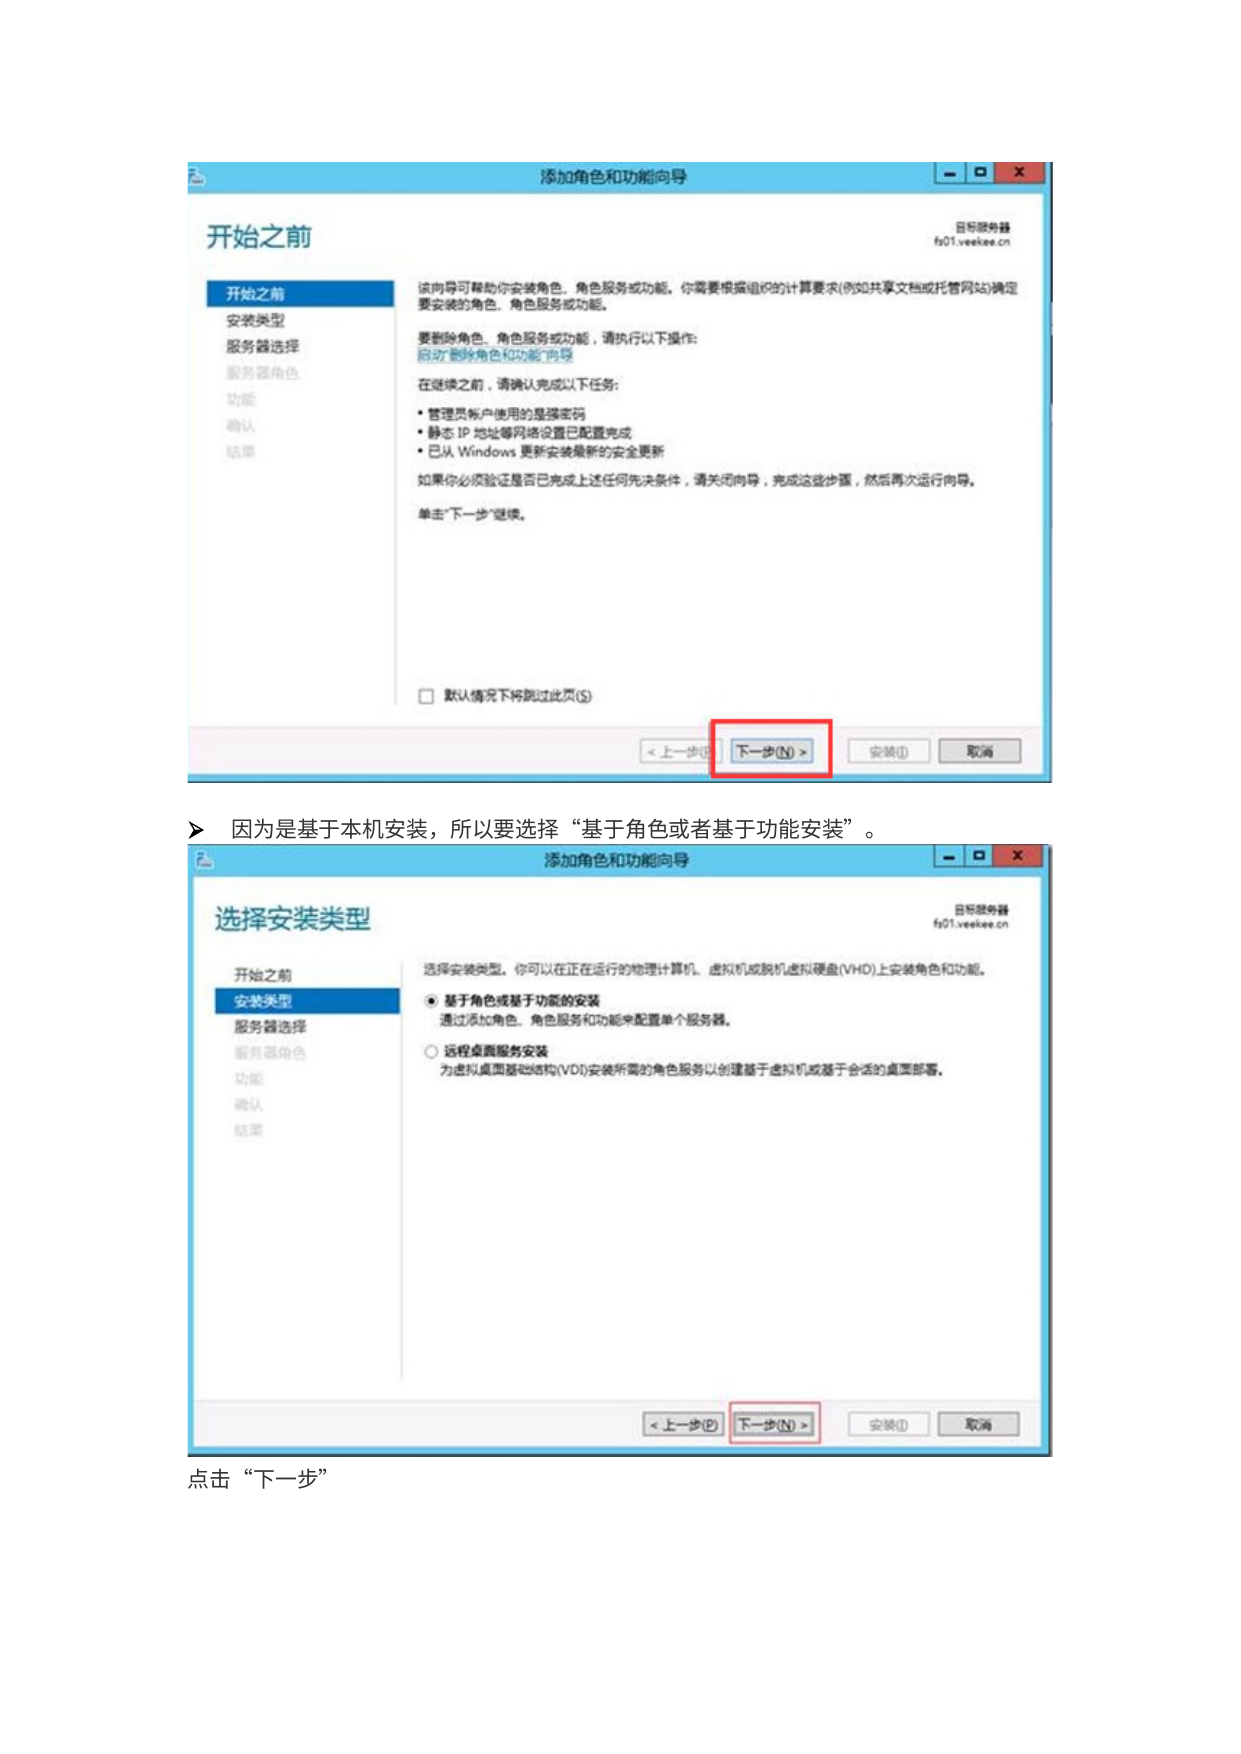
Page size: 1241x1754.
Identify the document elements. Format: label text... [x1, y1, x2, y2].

list 因为是基于本机安装，所以要选择“基于角色或者基于功能安装”。 [187, 812, 1053, 844]
picture [187, 844, 1053, 1457]
picture [187, 162, 1053, 783]
list 点击“下一步” [187, 1462, 1053, 1494]
